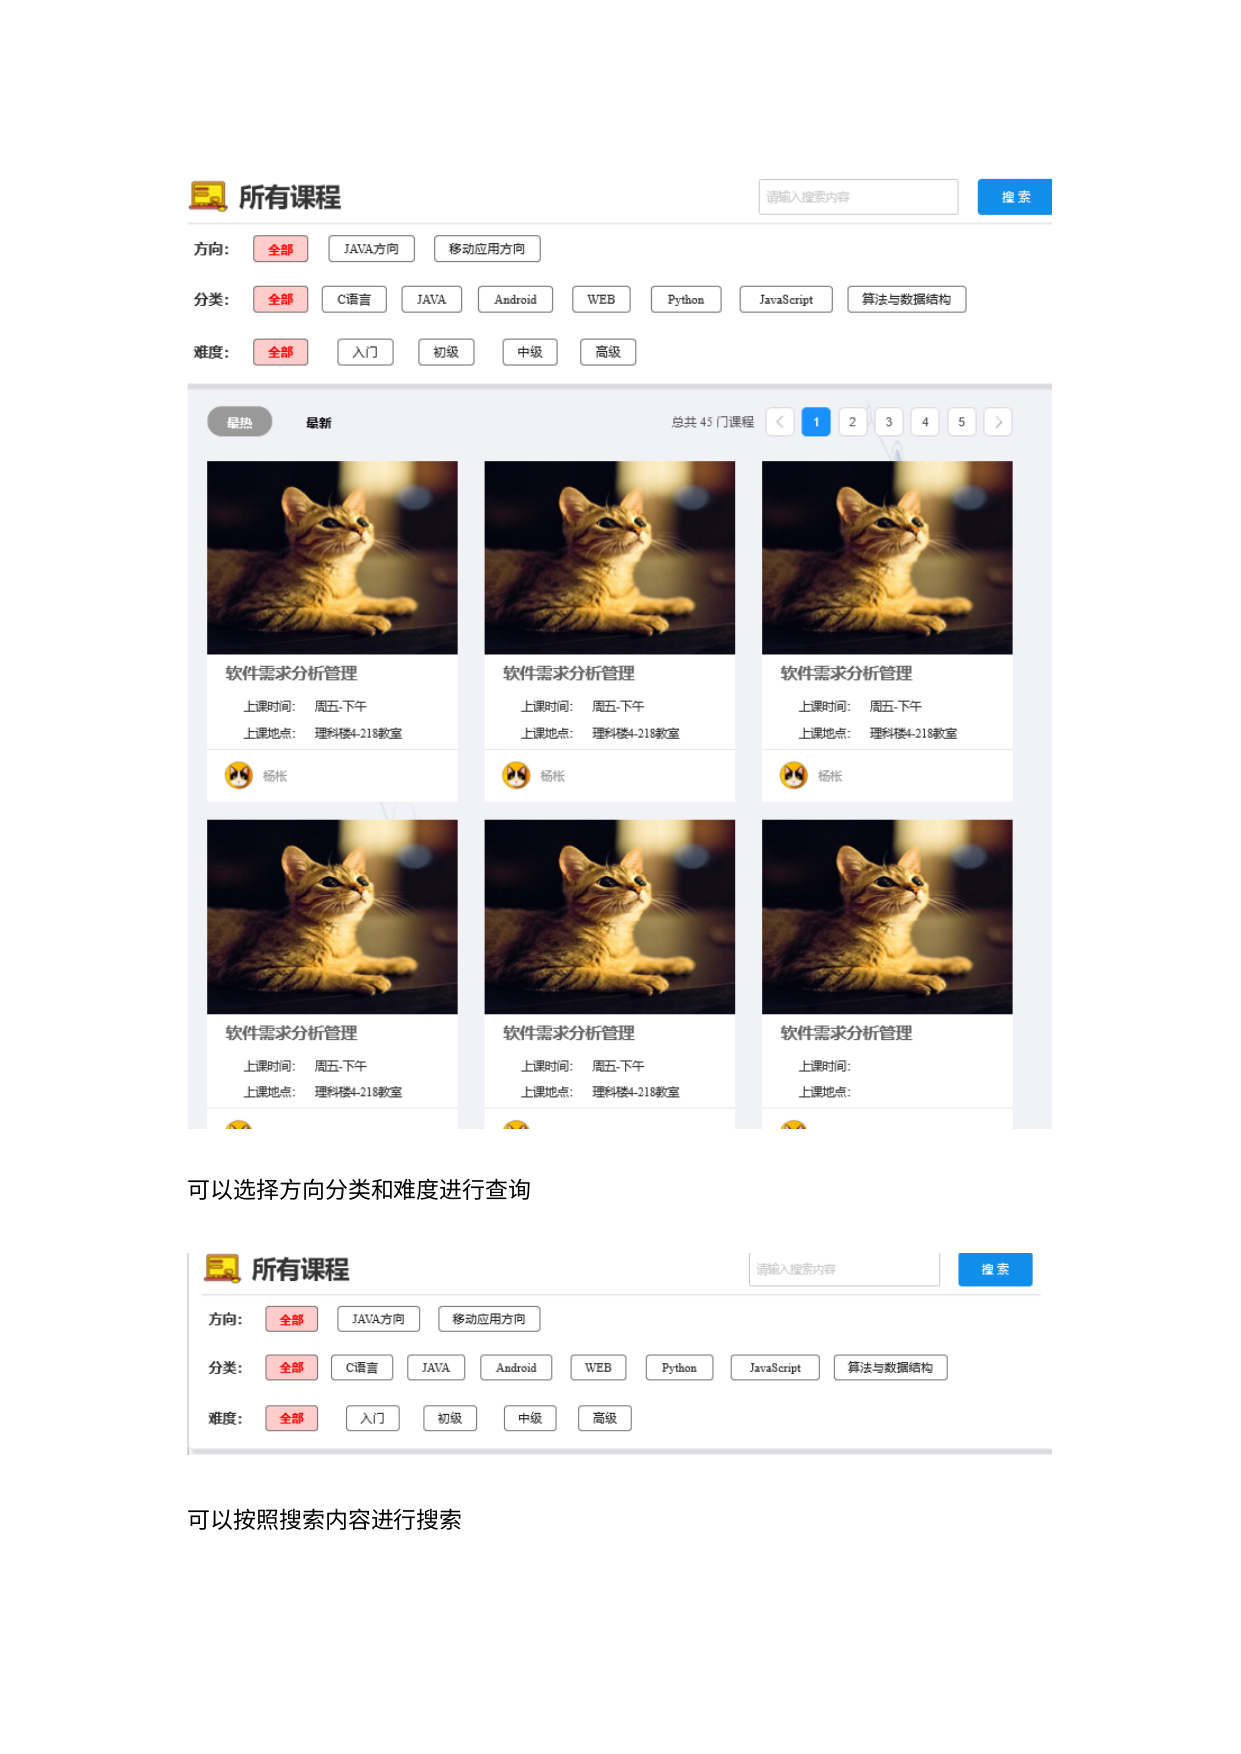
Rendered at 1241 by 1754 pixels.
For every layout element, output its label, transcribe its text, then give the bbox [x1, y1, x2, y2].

picture [187, 170, 1052, 1129]
text 可以按照搜索内容进行搜索 [187, 1486, 1053, 1551]
picture [187, 1253, 1052, 1455]
text 可以选择方向分类和难度进行查询 [187, 1156, 1053, 1221]
